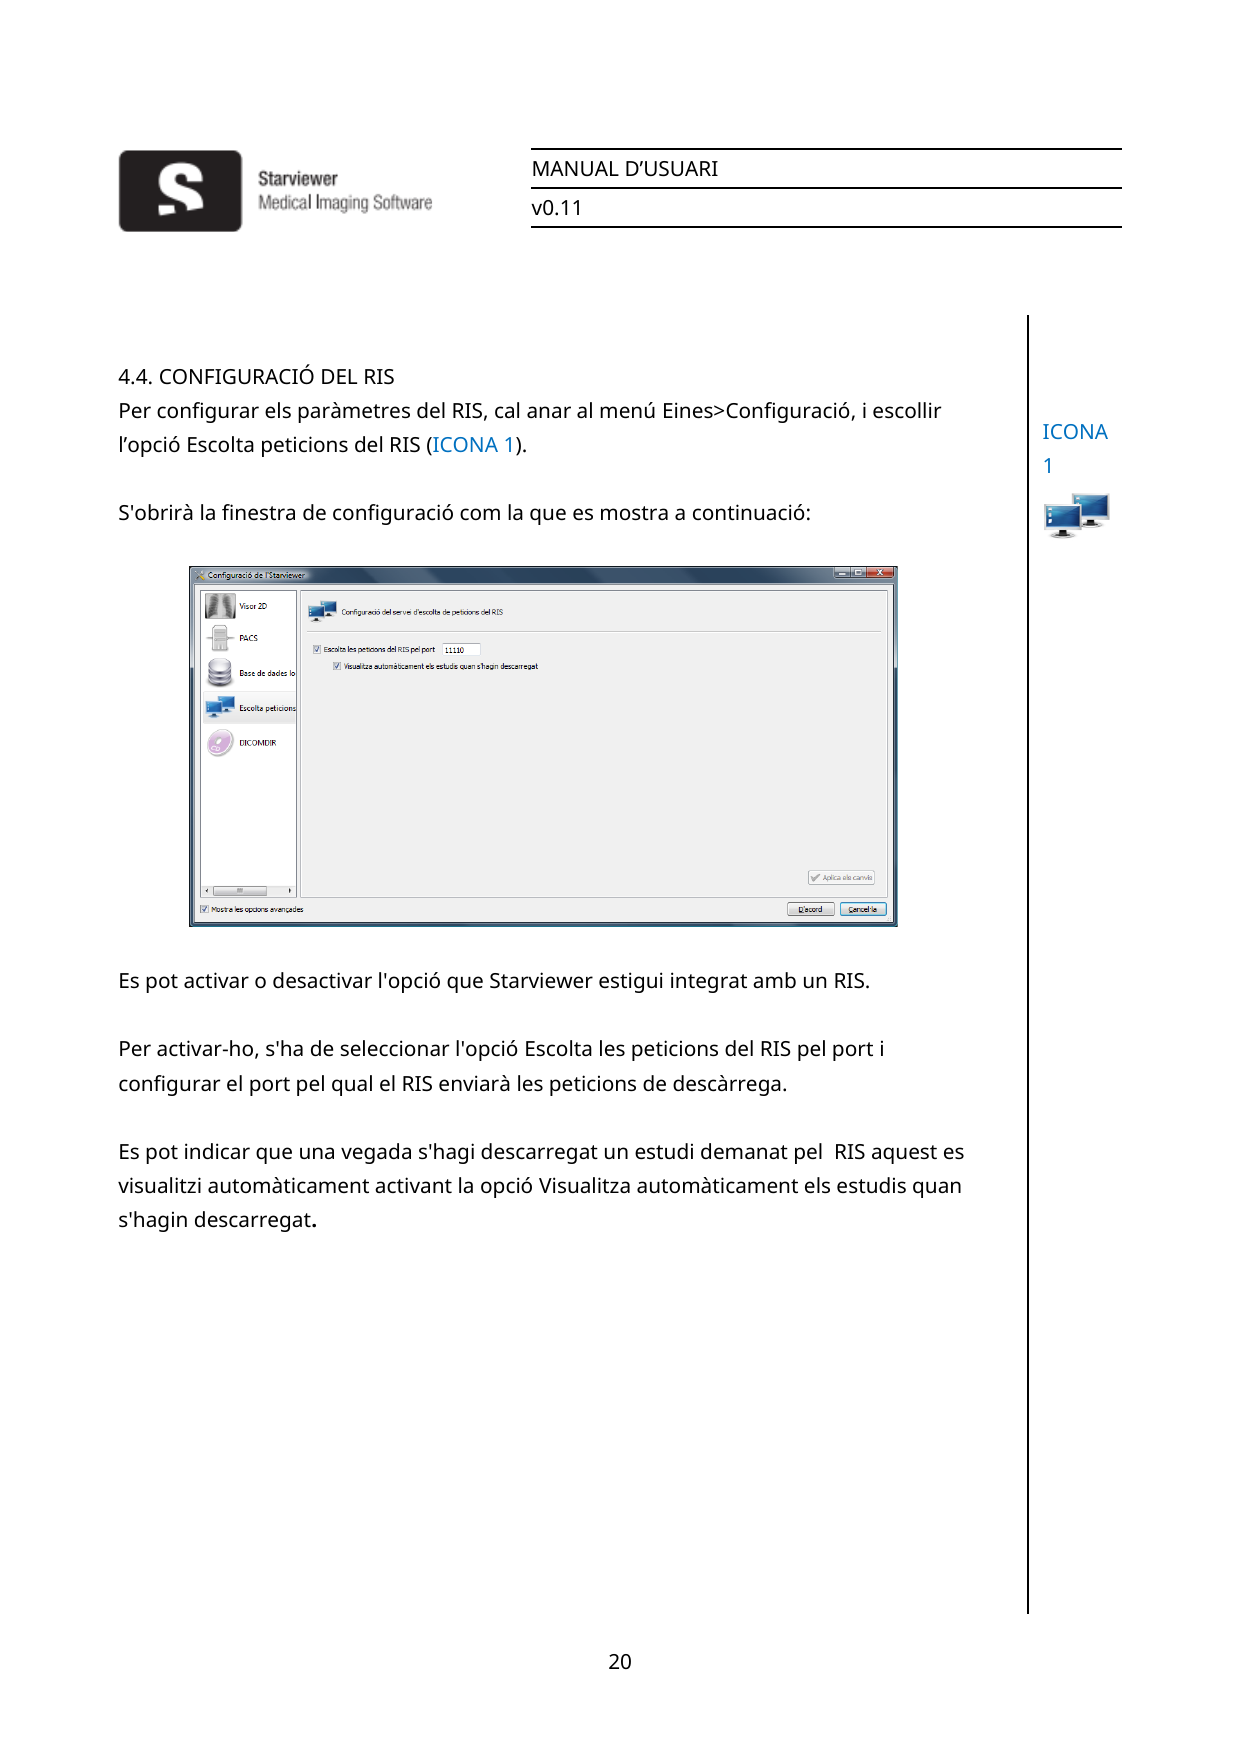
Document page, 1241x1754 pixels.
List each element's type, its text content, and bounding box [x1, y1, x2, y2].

text S'obrirà la finestra de configuració com la que es mostra a continuació: [118, 498, 1027, 527]
text Es pot activar o desactivar l'opció que Starviewer estigui integrat amb un RIS. [118, 966, 1027, 995]
table_header ICONA 1 [1029, 315, 1122, 1614]
text Per configurar els paràmetres del RIS, cal anar al menú Eines>Configuració, i escollir l’opció Escolta peticions del RIS (ICONA 1). [118, 396, 1027, 459]
picture [1042, 485, 1111, 549]
text Per activar-ho, s'ha de seleccionar l'opció Escolta les peticions del RIS pel port i configurar el port pel qual el RIS enviarà les peticions de descàrrega. [118, 1034, 1027, 1097]
text Es pot indicar que una vegada s'hagi descarregat un estudi demanat pel RIS aquest es visualitzi automàticament activant la opció Visualitza automàticament els estudis quan s'hagin descarregat. [118, 1137, 1027, 1233]
picture [189, 566, 898, 927]
subtitle Configuració del RIS [118, 362, 1027, 391]
